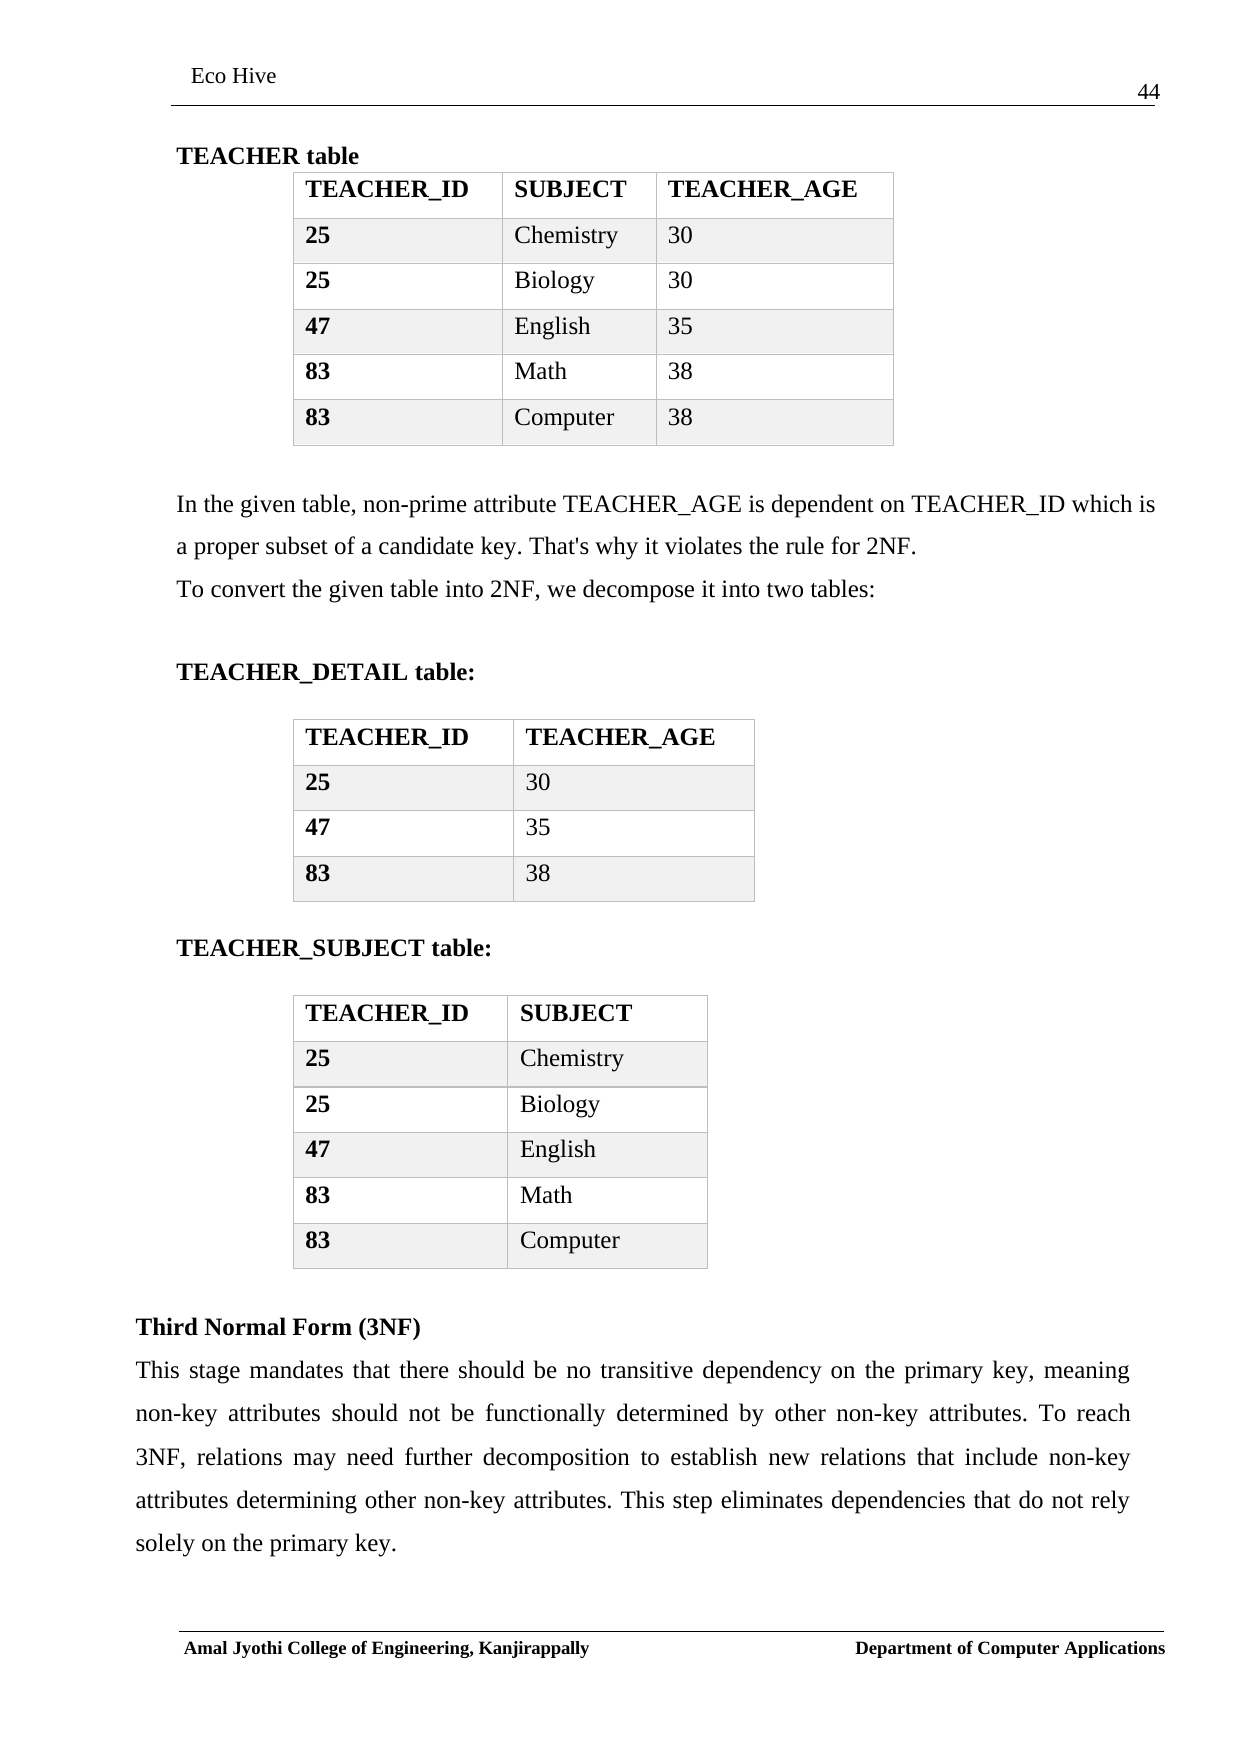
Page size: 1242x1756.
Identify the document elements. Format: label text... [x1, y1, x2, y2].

text In the given table, non-prime attribute TEACHER_AGE is dependent on TEACHER_ID which is a proper subset of a candidate key. That's why it violates the rule for 2NF. [176, 489, 1157, 560]
table_cell 25 [294, 264, 502, 308]
table_cell English [508, 1133, 707, 1177]
table_cell Biology [503, 264, 656, 308]
table_cell 25 [294, 766, 513, 810]
table_cell Math [503, 355, 656, 399]
table_cell English [503, 310, 656, 353]
table_cell Math [508, 1178, 707, 1223]
table_cell Chemistry [508, 1042, 707, 1086]
table_cell 30 [657, 219, 893, 262]
table_header TEACHER_AGE [657, 173, 893, 218]
table_header SUBJECT [508, 996, 707, 1041]
table_cell 38 [514, 857, 754, 901]
text To convert the given table into 2NF, we decompose it into two tables: [176, 574, 1192, 602]
text TEACHER table [176, 141, 1192, 170]
table_cell 83 [294, 857, 513, 901]
table_cell Chemistry [503, 219, 656, 262]
table_header TEACHER_ID [294, 996, 507, 1041]
table_header TEACHER_ID [294, 173, 502, 218]
table_cell 47 [294, 310, 502, 353]
table_cell 38 [657, 355, 893, 399]
text TEACHER_SUBJECT table: [176, 933, 1192, 962]
table_cell 47 [294, 811, 513, 856]
table_cell 25 [294, 219, 502, 262]
table_cell 83 [294, 355, 502, 399]
table_cell 35 [657, 310, 893, 353]
table_cell 47 [294, 1133, 507, 1177]
table_cell 83 [294, 400, 502, 444]
text Third Normal Form (3NF) [135, 1312, 1131, 1341]
text This stage mandates that there should be no transitive dependency on the primary key, meaning non-key attributes should not be functionally determined by other non-key attributes. To reach 3NF, relations may need further decomposition to establish new relations that include non-key attributes determining other non-key attributes. This step eliminates dependencies that do not rely solely on the primary key. [135, 1355, 1131, 1557]
table_cell 83 [294, 1178, 507, 1223]
table_cell Biology [508, 1088, 707, 1132]
table_cell 35 [514, 811, 754, 856]
table_cell 30 [657, 264, 893, 308]
table_cell 30 [514, 766, 754, 810]
table_cell Computer [508, 1224, 707, 1268]
table_cell 38 [657, 400, 893, 444]
table_header SUBJECT [503, 173, 656, 218]
table_cell 25 [294, 1088, 507, 1132]
table_cell 25 [294, 1042, 507, 1086]
table_cell 83 [294, 1224, 507, 1268]
table_cell Computer [503, 400, 656, 444]
table_header TEACHER_AGE [514, 720, 754, 765]
table_header TEACHER_ID [294, 720, 513, 765]
text TEACHER_DETAIL table: [176, 657, 1192, 686]
